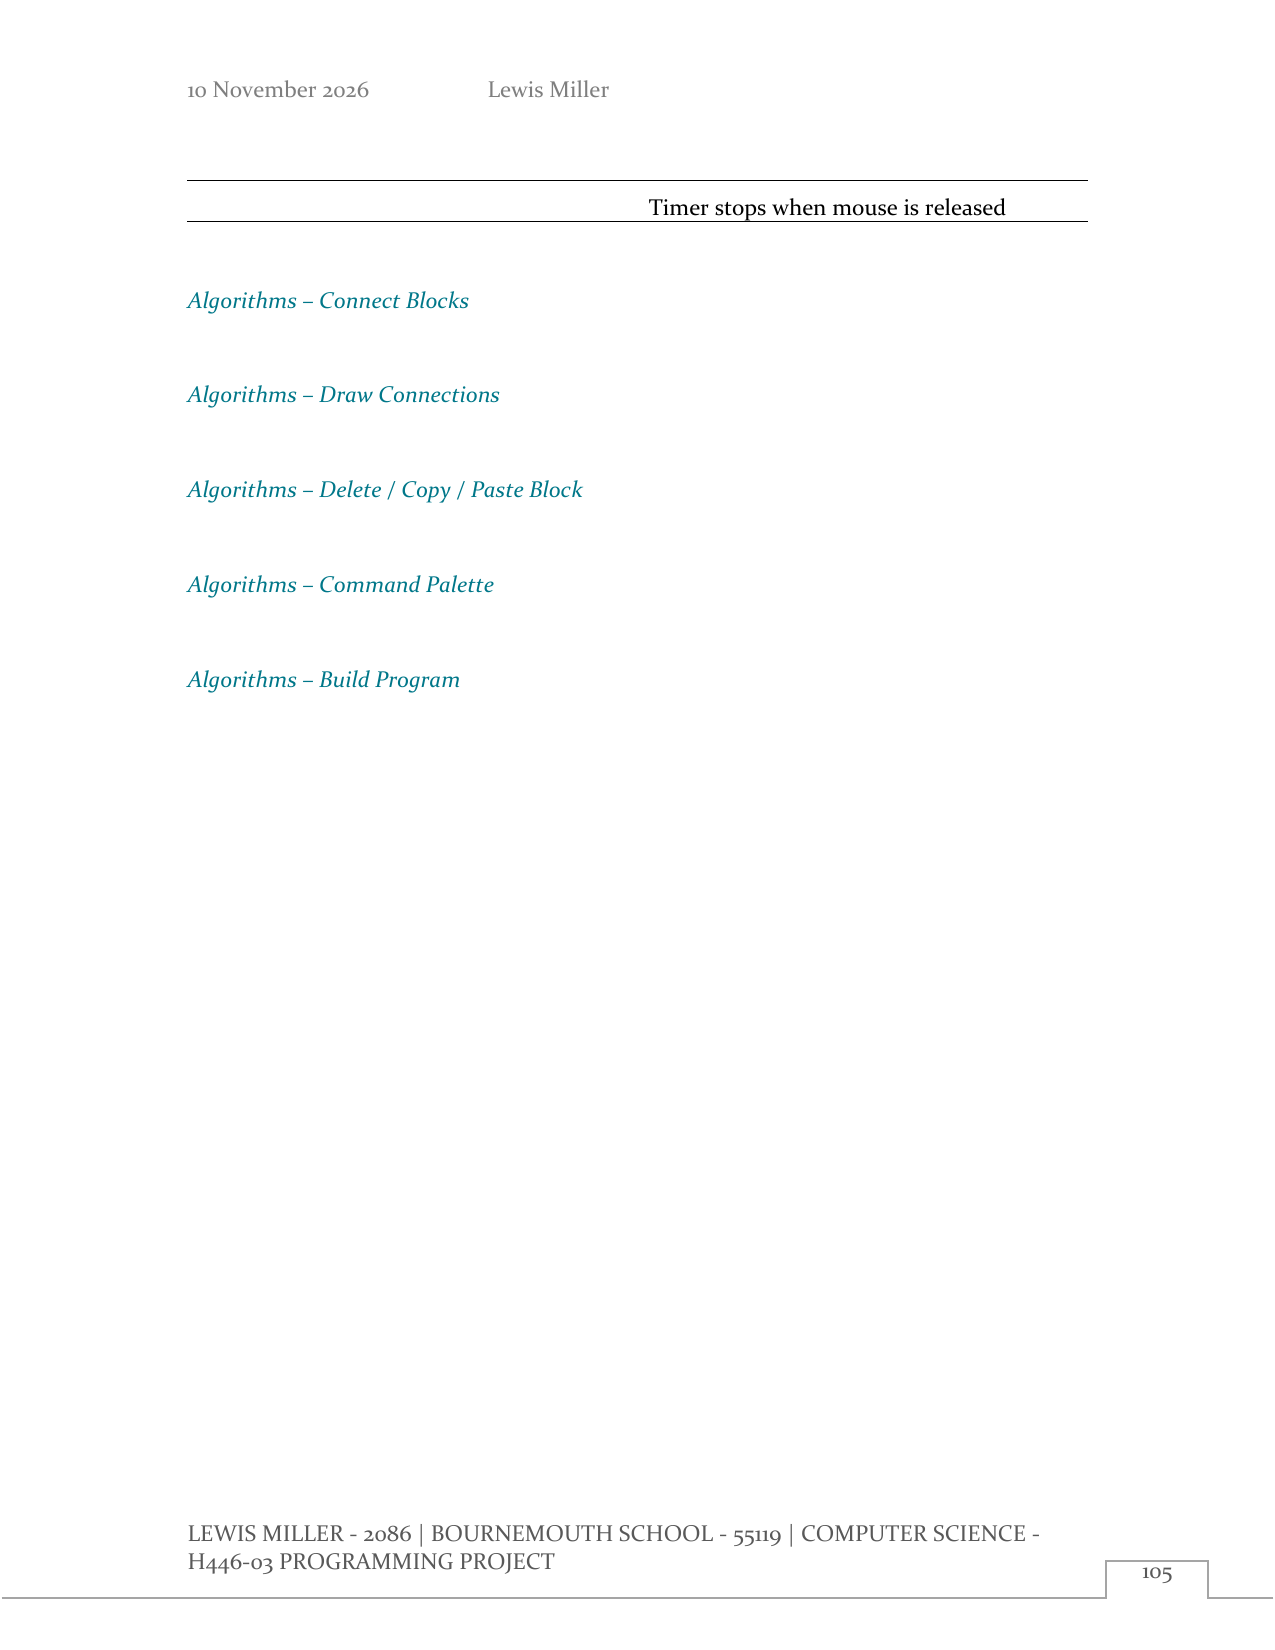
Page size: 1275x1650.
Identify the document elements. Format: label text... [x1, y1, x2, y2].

subtitle Algorithms – Build Program [187, 665, 1088, 693]
subtitle Algorithms – Connect Blocks [187, 286, 1088, 314]
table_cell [187, 181, 637, 221]
subtitle Algorithms – Draw Connections [187, 381, 1088, 408]
subtitle Algorithms – Delete / Copy / Paste Block [187, 475, 1088, 503]
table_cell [638, 181, 1088, 221]
subtitle Algorithms – Command Palette [187, 570, 1088, 598]
